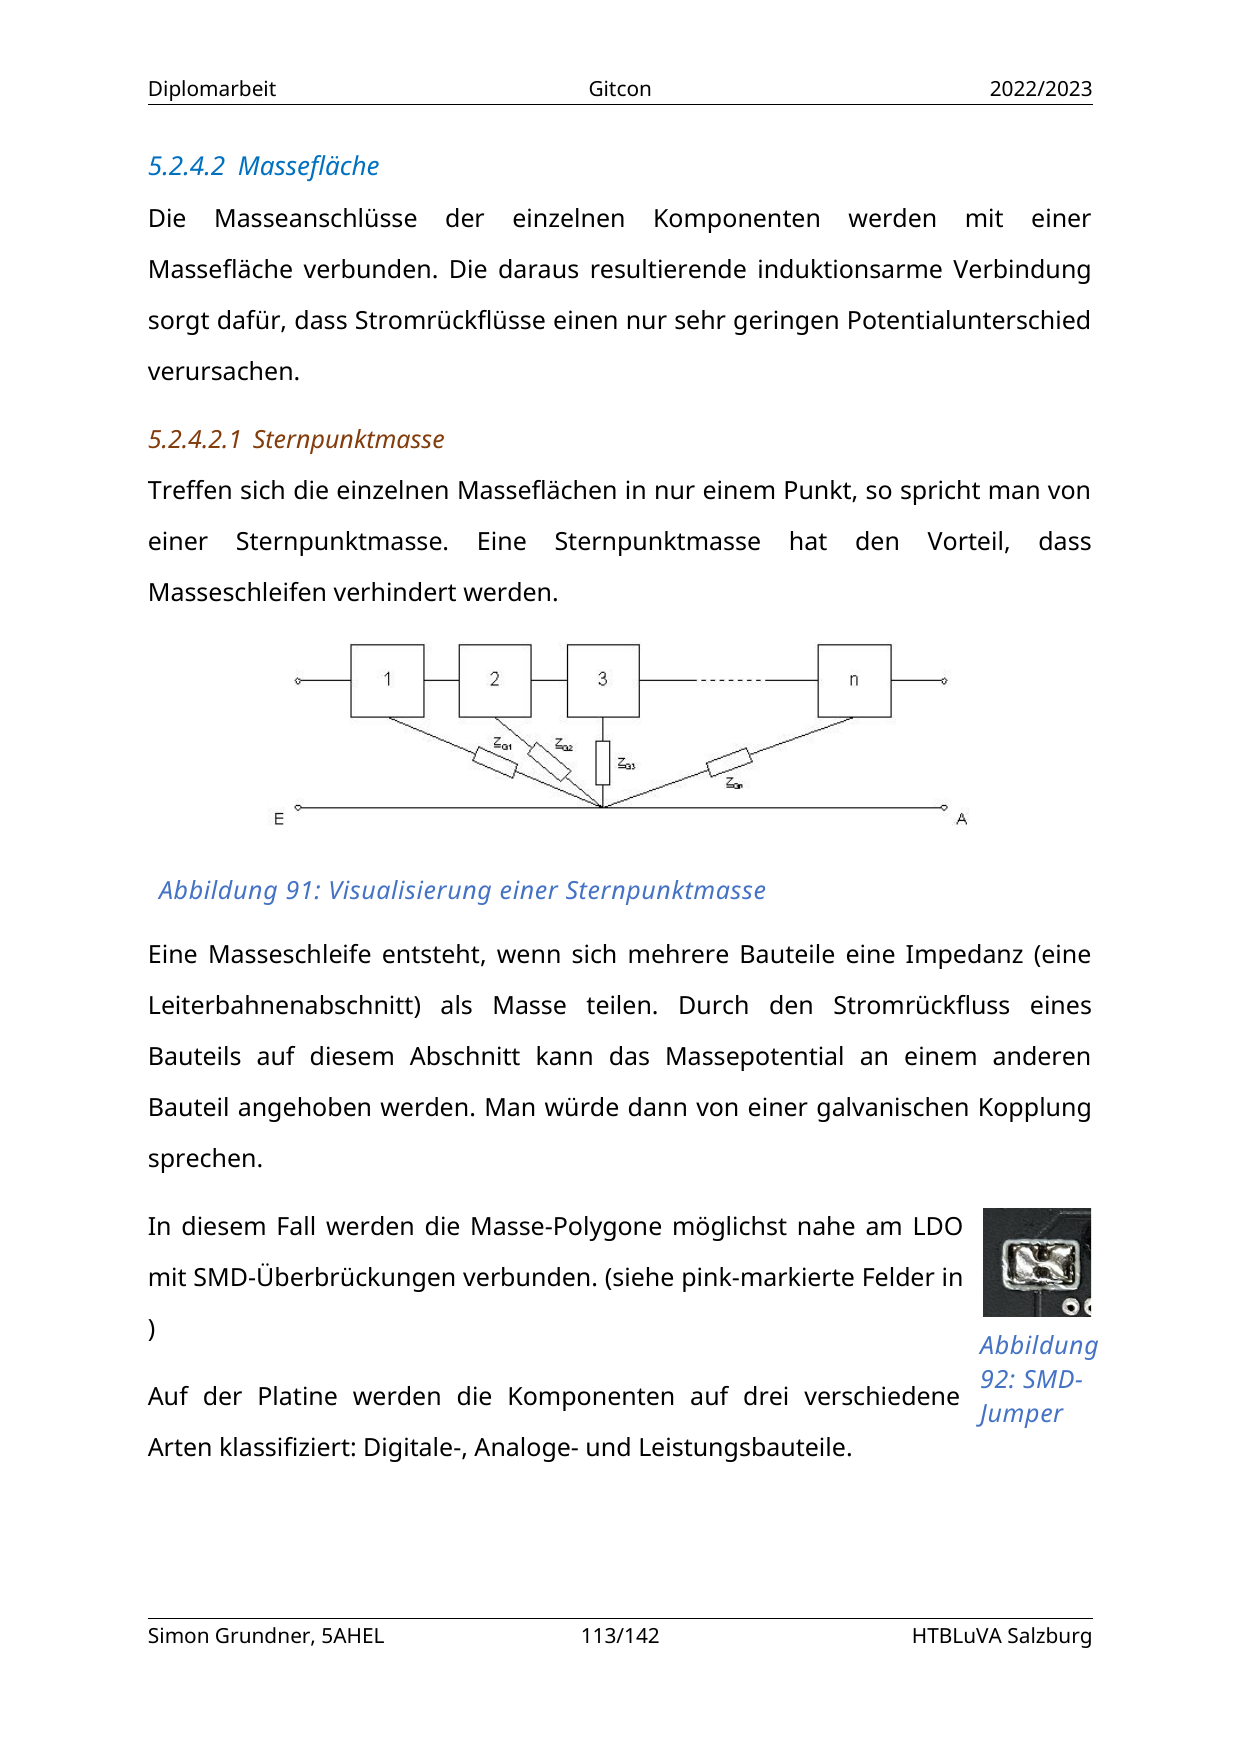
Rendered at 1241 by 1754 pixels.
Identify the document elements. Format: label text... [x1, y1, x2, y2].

picture [983, 1208, 1093, 1315]
picture [240, 642, 1000, 836]
text Auf der Platine werden die Komponenten auf drei verschiedene Arten klassifiziert: Digitale-, Analoge- und Leistungsbauteile. [148, 1378, 1093, 1463]
text Treffen sich die einzelnen Masseflächen in nur einem Punkt, so spricht man von einer Sternpunktmasse. Eine Sternpunktmasse hat den Vorteil, dass Masseschleifen verhindert werden. [148, 473, 1093, 609]
subtitle Sternpunktmasse [148, 422, 1093, 456]
text Eine Masseschleife entsteht, wenn sich mehrere Bauteile eine Impedanz (eine Leiterbahnenabschnitt) als Masse teilen. Durch den Stromrückfluss eines Bauteils auf diesem Abschnitt kann das Massepotential an einem anderen Bauteil angehoben werden. Man würde dann von einer galvanischen Kopplung sprechen. [148, 936, 1093, 1175]
subtitle Massefläche [148, 148, 1093, 183]
text Abbildung 91: Visualisierung einer Sternpunktmasse [159, 872, 770, 907]
text Die Masseanschlüsse der einzelnen Komponenten werden mit einer Massefläche verbunden. Die daraus resultierende induktionsarme Verbindung sorgt dafür, dass Stromrückflüsse einen nur sehr geringen Potentialunterschied verursachen. [148, 201, 1093, 388]
text In diesem Fall werden die Masse-Polygone möglichst nahe am LDO mit SMD-Überbrückungen verbunden. (siehe pink-markierte Felder in Abbildung 93) [148, 1208, 1093, 1344]
